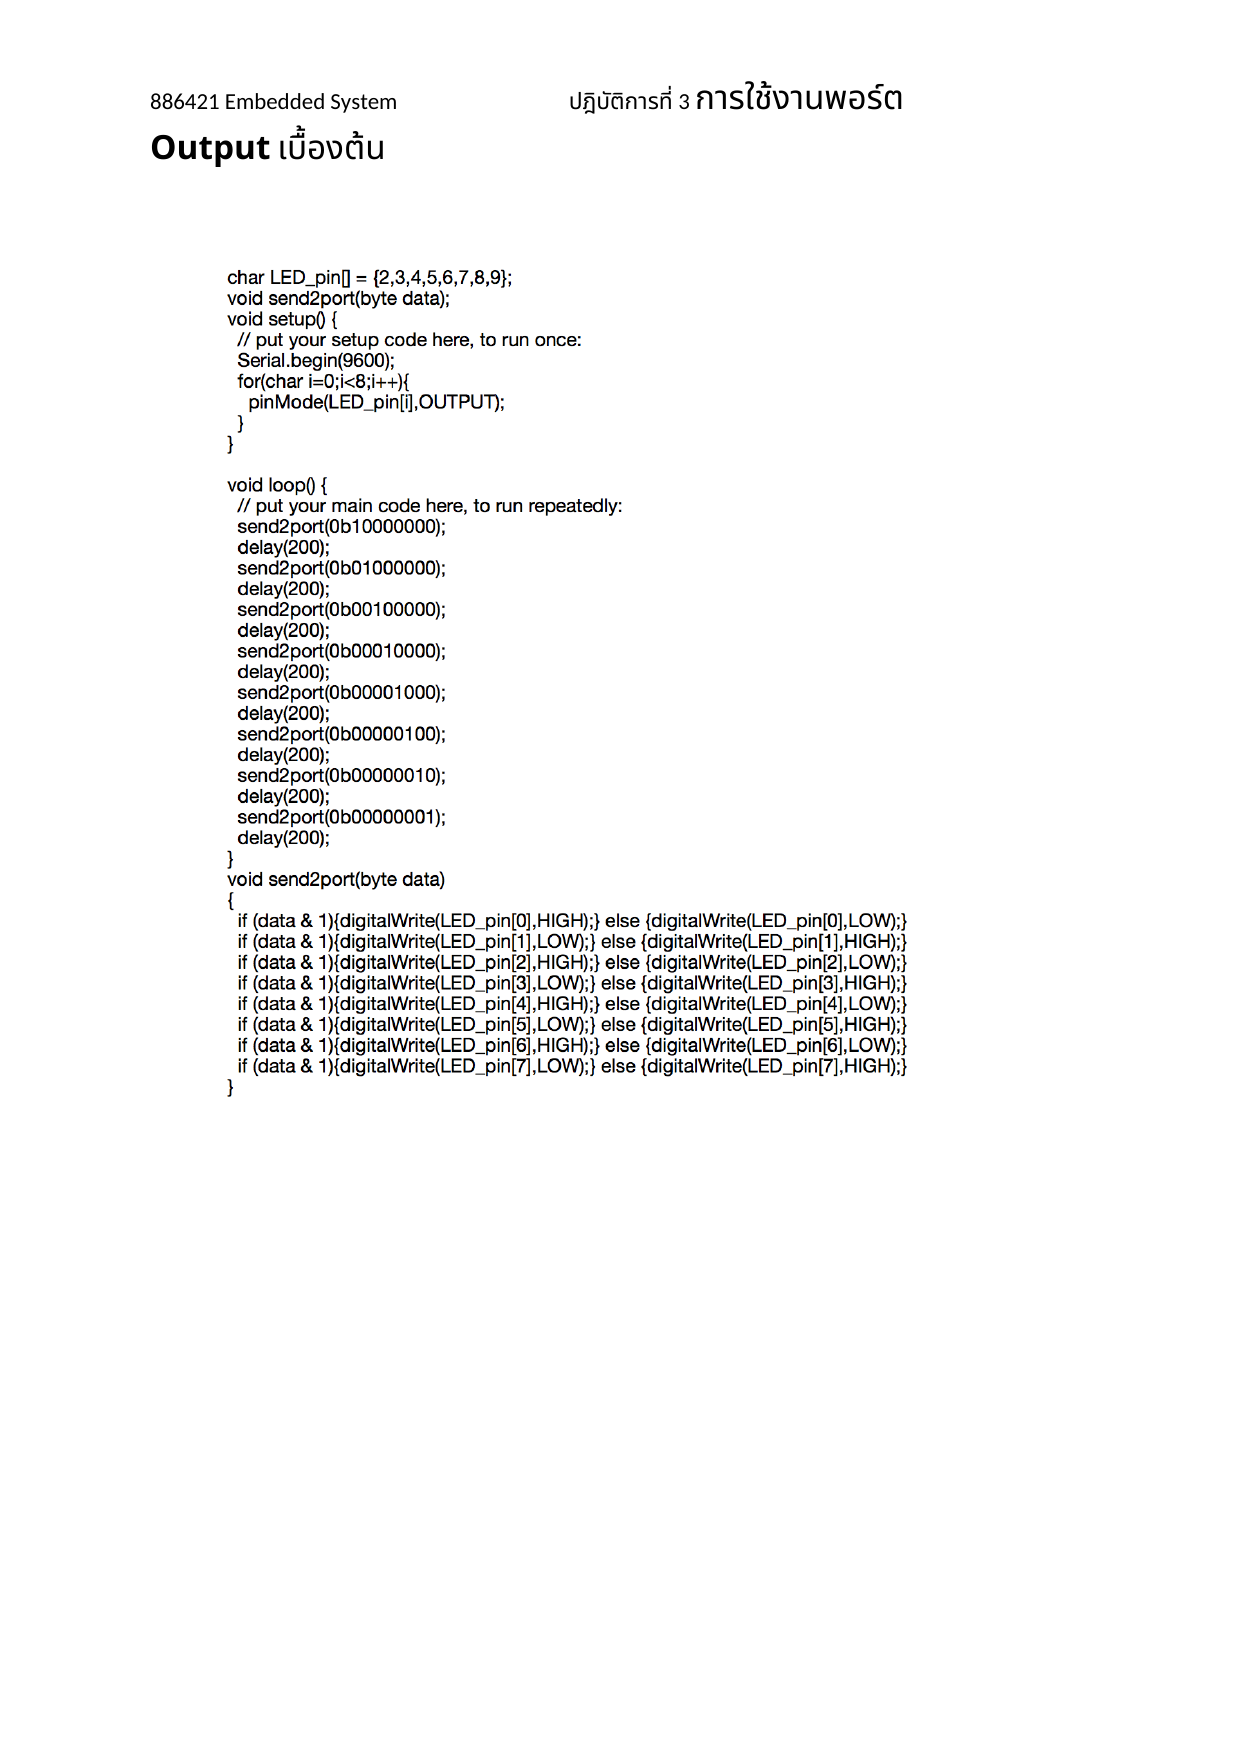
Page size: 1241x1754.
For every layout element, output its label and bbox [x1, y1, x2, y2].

picture [150, 202, 1069, 1346]
